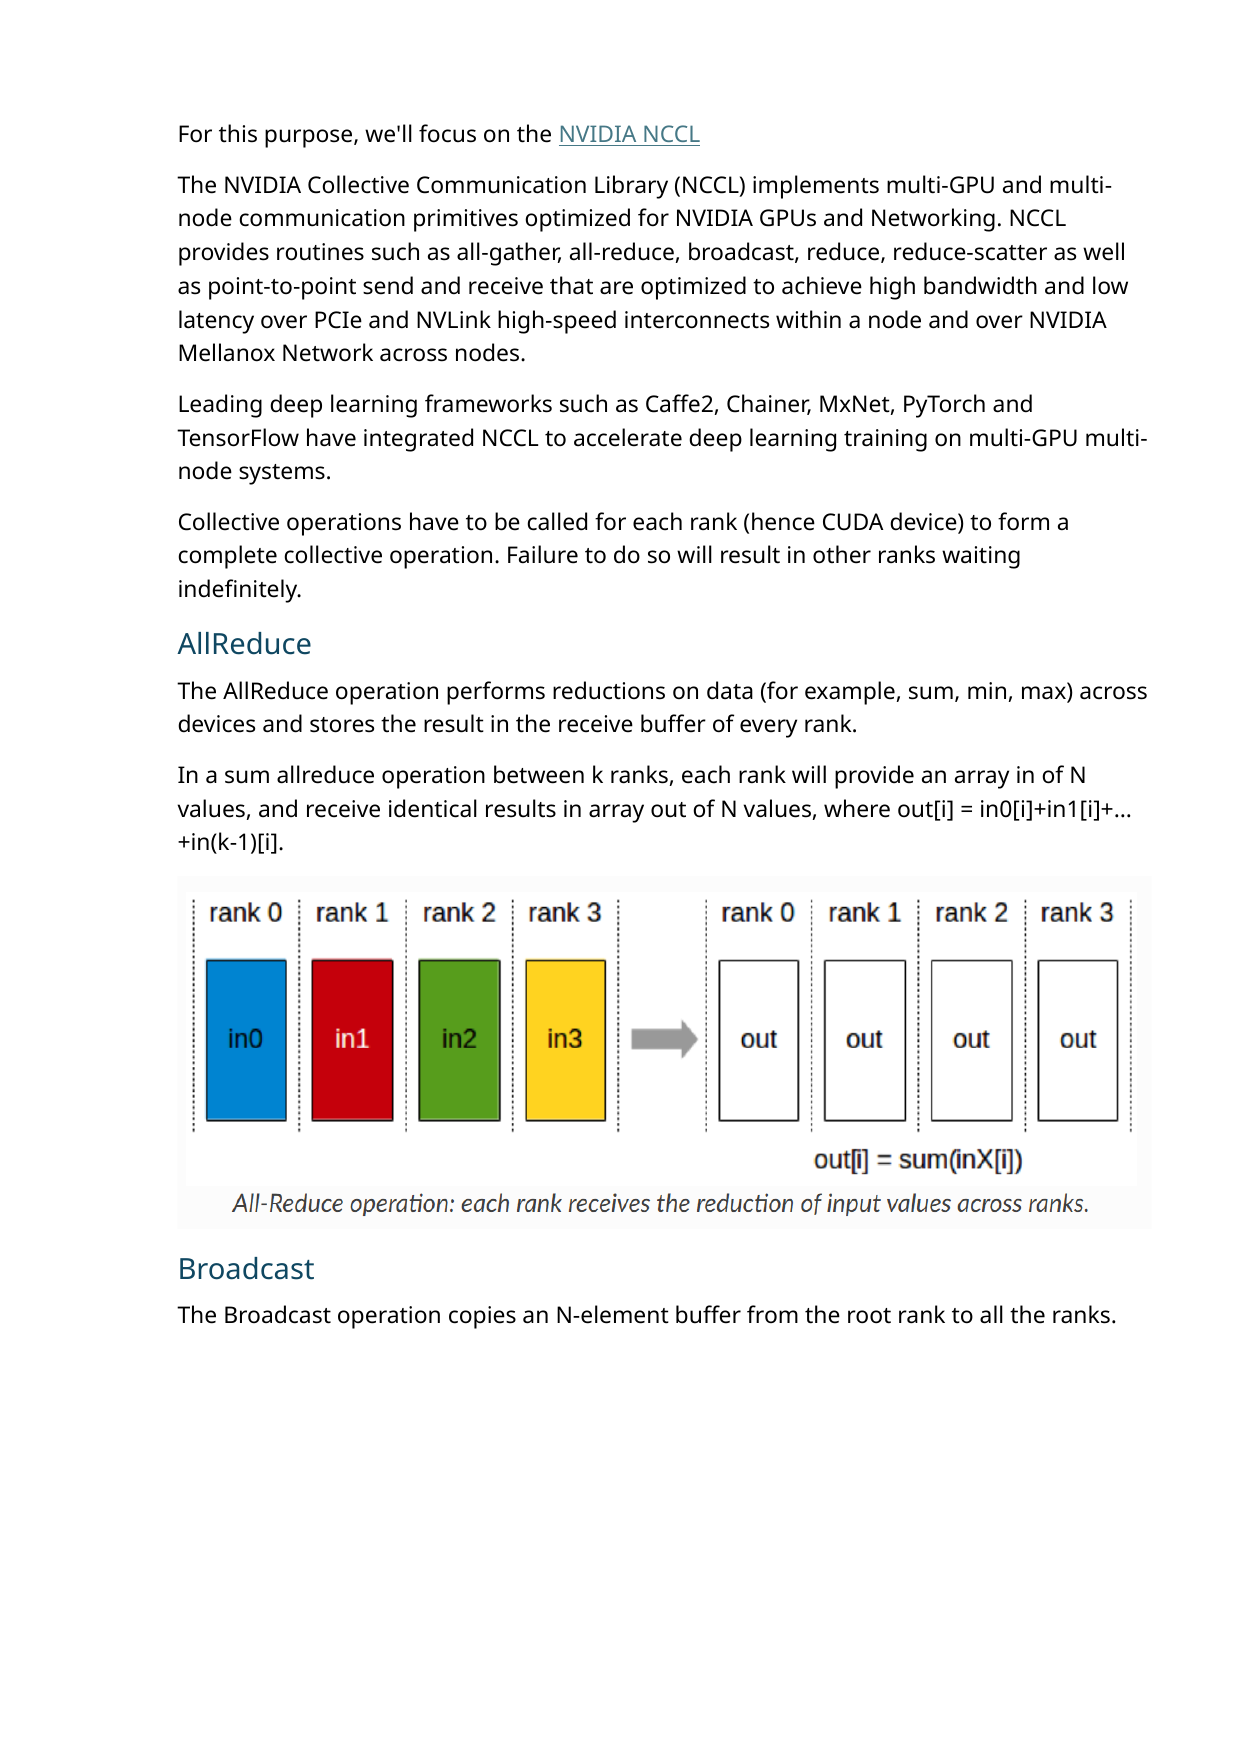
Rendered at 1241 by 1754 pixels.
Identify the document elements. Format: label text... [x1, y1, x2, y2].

text The Broadcast operation copies an N-element buffer from the root rank to all the ranks. [177, 1299, 1152, 1331]
text Collective operations have to be called for each rank (hence CUDA device) to form a complete collective operation. Failure to do so will result in other ranks waiting indefinitely. [177, 506, 1152, 604]
picture [177, 876, 1152, 1229]
text Leading deep learning frameworks such as Caffe2, Chainer, MxNet, PyTorch and TensorFlow have integrated NCCL to accelerate deep learning training on multi-GPU multi-node systems. [177, 388, 1152, 486]
text In a sum allreduce operation between k ranks, each rank will provide an array in of N values, and receive identical results in array out of N values, where out[i] = in0[i]+in1[i]+…+in(k-1)[i]. [177, 759, 1152, 858]
text The NVIDIA Collective Communication Library (NCCL) implements multi-GPU and multi-node communication primitives optimized for NVIDIA GPUs and Networking. NCCL provides routines such as all-gather, all-reduce, broadcast, reduce, reduce-scatter as well as point-to-point send and receive that are optimized to achieve high bandwidth and low latency over PCIe and NVLink high-speed interconnects within a node and over NVIDIA Mellanox Network across nodes. [177, 168, 1152, 368]
text For this purpose, we'll focus on the NVIDIA NCCL [177, 118, 1152, 149]
subtitle Broadcast [177, 1248, 1152, 1288]
text The AllReduce operation performs reductions on data (for example, sum, min, max) across devices and stores the result in the receive buffer of every rank. [177, 675, 1152, 740]
subtitle AllReduce [177, 623, 1152, 663]
